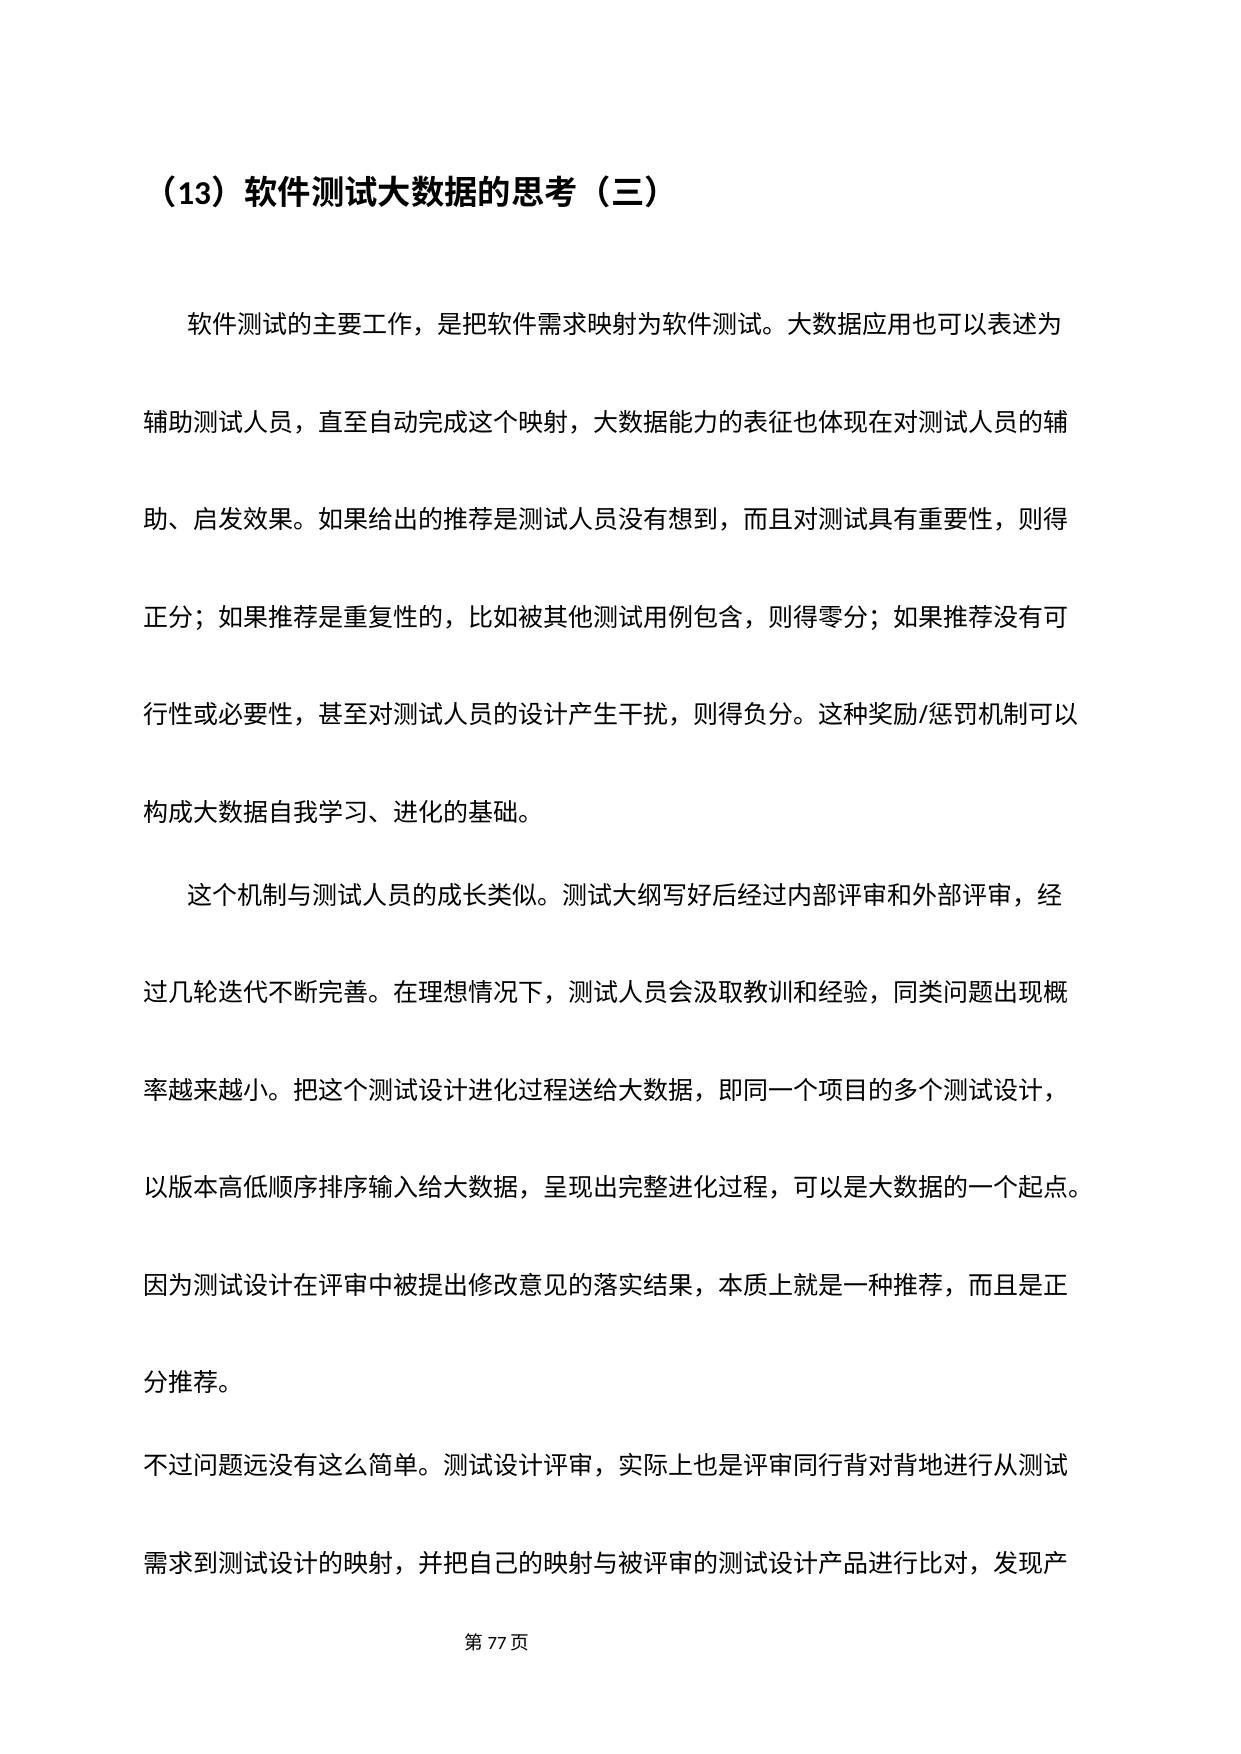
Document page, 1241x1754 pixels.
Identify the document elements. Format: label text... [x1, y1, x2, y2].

list 这个机制与测试人员的成长类似。测试大纲写好后经过内部评审和外部评审，经过几轮迭代不断完善。在理想情况下，测试人员会汲取教训和经验，同类问题出现概率越来越小。把这个测试设计进化过程送给大数据，即同一个项目的多个测试设计，以版本高低顺序排序输入给大数据，呈现出完整进化过程，可以是大数据的一个起点。因为测试设计在评审中被提出修改意见的落实结果，本质上就是一种推荐，而且是正分推荐。 [144, 861, 1085, 1413]
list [144, 1431, 1085, 1594]
subtitle （13）软件测试大数据的思考（三） [144, 158, 1085, 223]
list 软件测试的主要工作，是把软件需求映射为软件测试。大数据应用也可以表述为辅助测试人员，直至自动完成这个映射，大数据能力的表征也体现在对测试人员的辅助、启发效果。如果给出的推荐是测试人员没有想到，而且对测试具有重要性，则得正分；如果推荐是重复性的，比如被其他测试用例包含，则得零分；如果推荐没有可行性或必要性，甚至对测试人员的设计产生干扰，则得负分。这种奖励/惩罚机制可以构成大数据自我学习、进化的基础。 [144, 290, 1085, 843]
